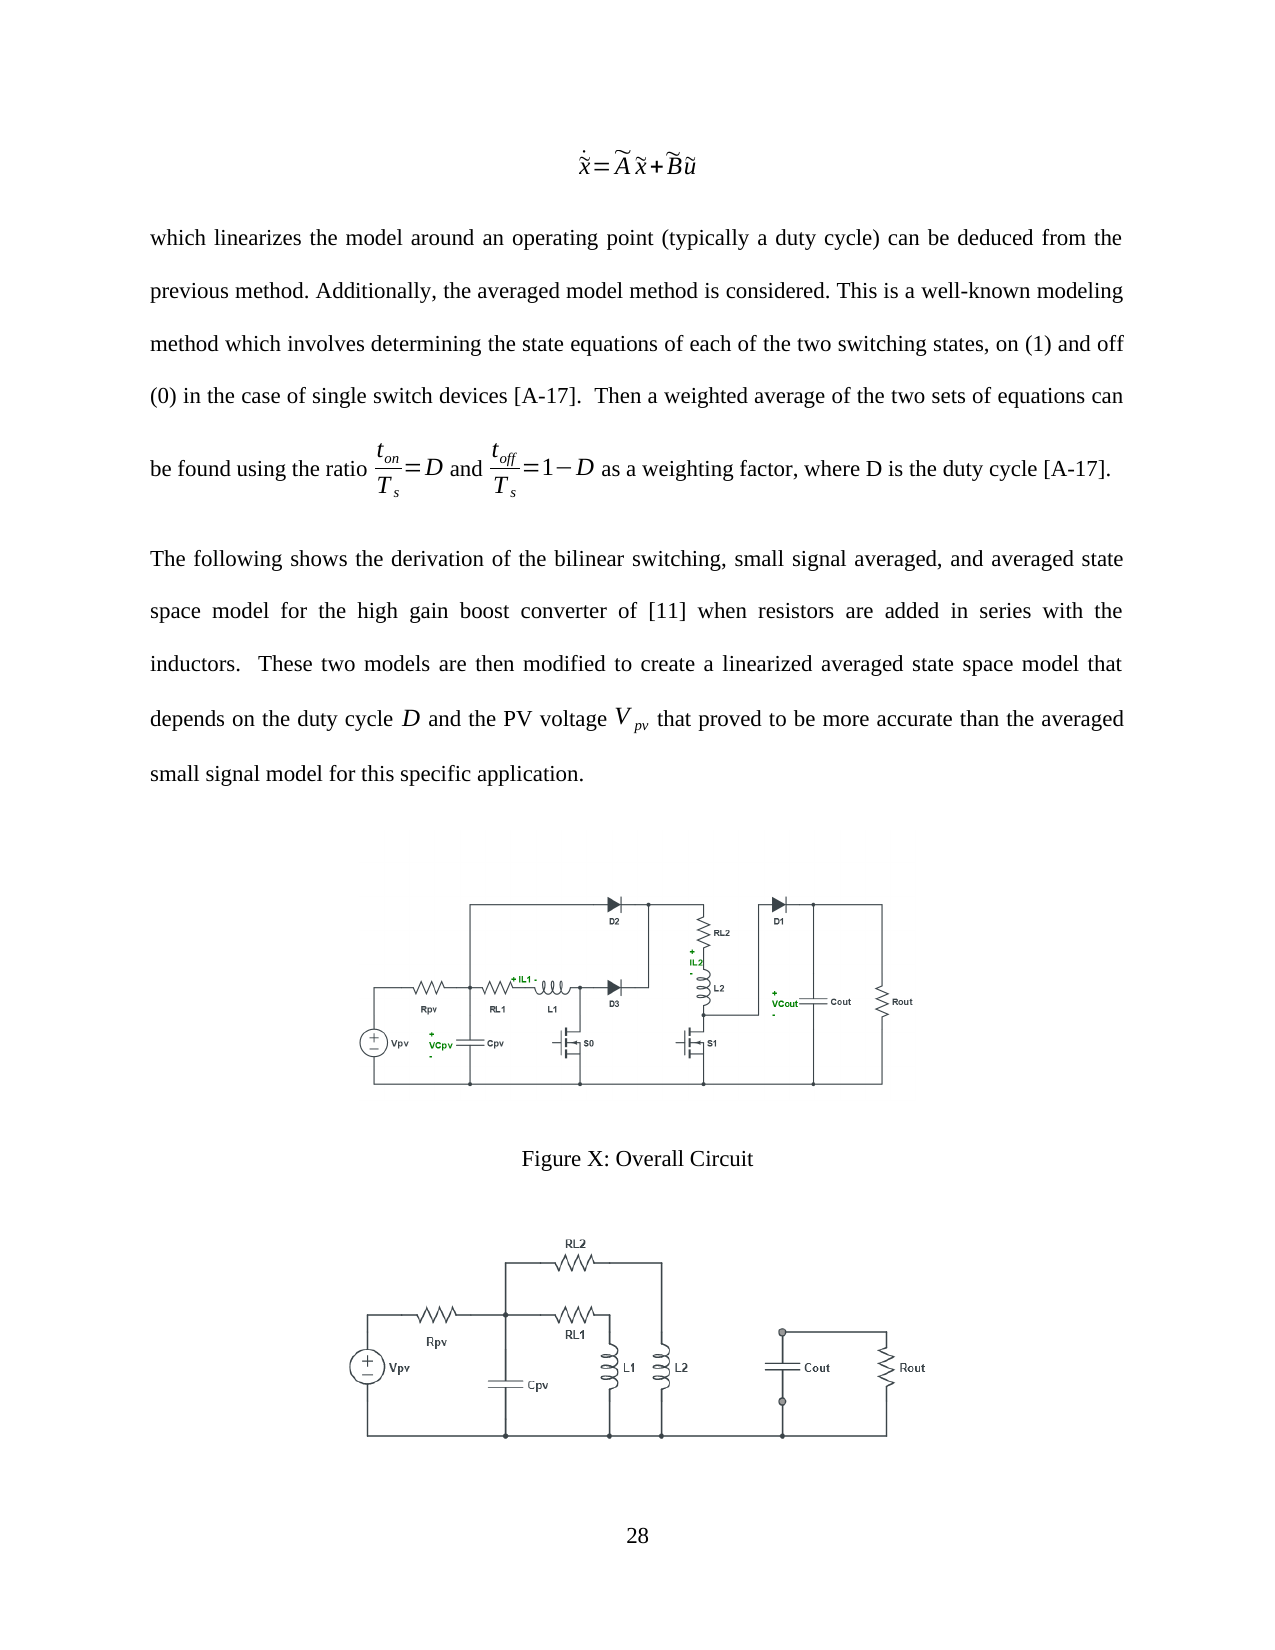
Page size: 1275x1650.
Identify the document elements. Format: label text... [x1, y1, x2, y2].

text Figure X: Overall Circuit [150, 1145, 1125, 1171]
text The following shows the derivation of the bilinear switching, small signal averaged, and averaged state space model for the high gain boost converter of [11] when resistors are added in series with the inductors. These two models are then modified to create a linearized averaged state space model that depends on the duty cycle and the PV voltage that proved to be more accurate than the averaged small signal model for this specific application. [150, 545, 1125, 787]
text which linearizes the model around an operating point (typically a duty cycle) can be deduced from the previous method. Additionally, the averaged model method is considered. This is a well-known modeling method which involves determining the state equations of each of the two switching states, on (1) and off (0) in the case of single switch devices [A-17]. Then a weighted average of the two sets of equations can be found using the ratio and as a weighting factor, where D is the duty cycle [A-17]. [150, 224, 1125, 502]
picture [331, 1214, 944, 1491]
picture [359, 830, 916, 1101]
